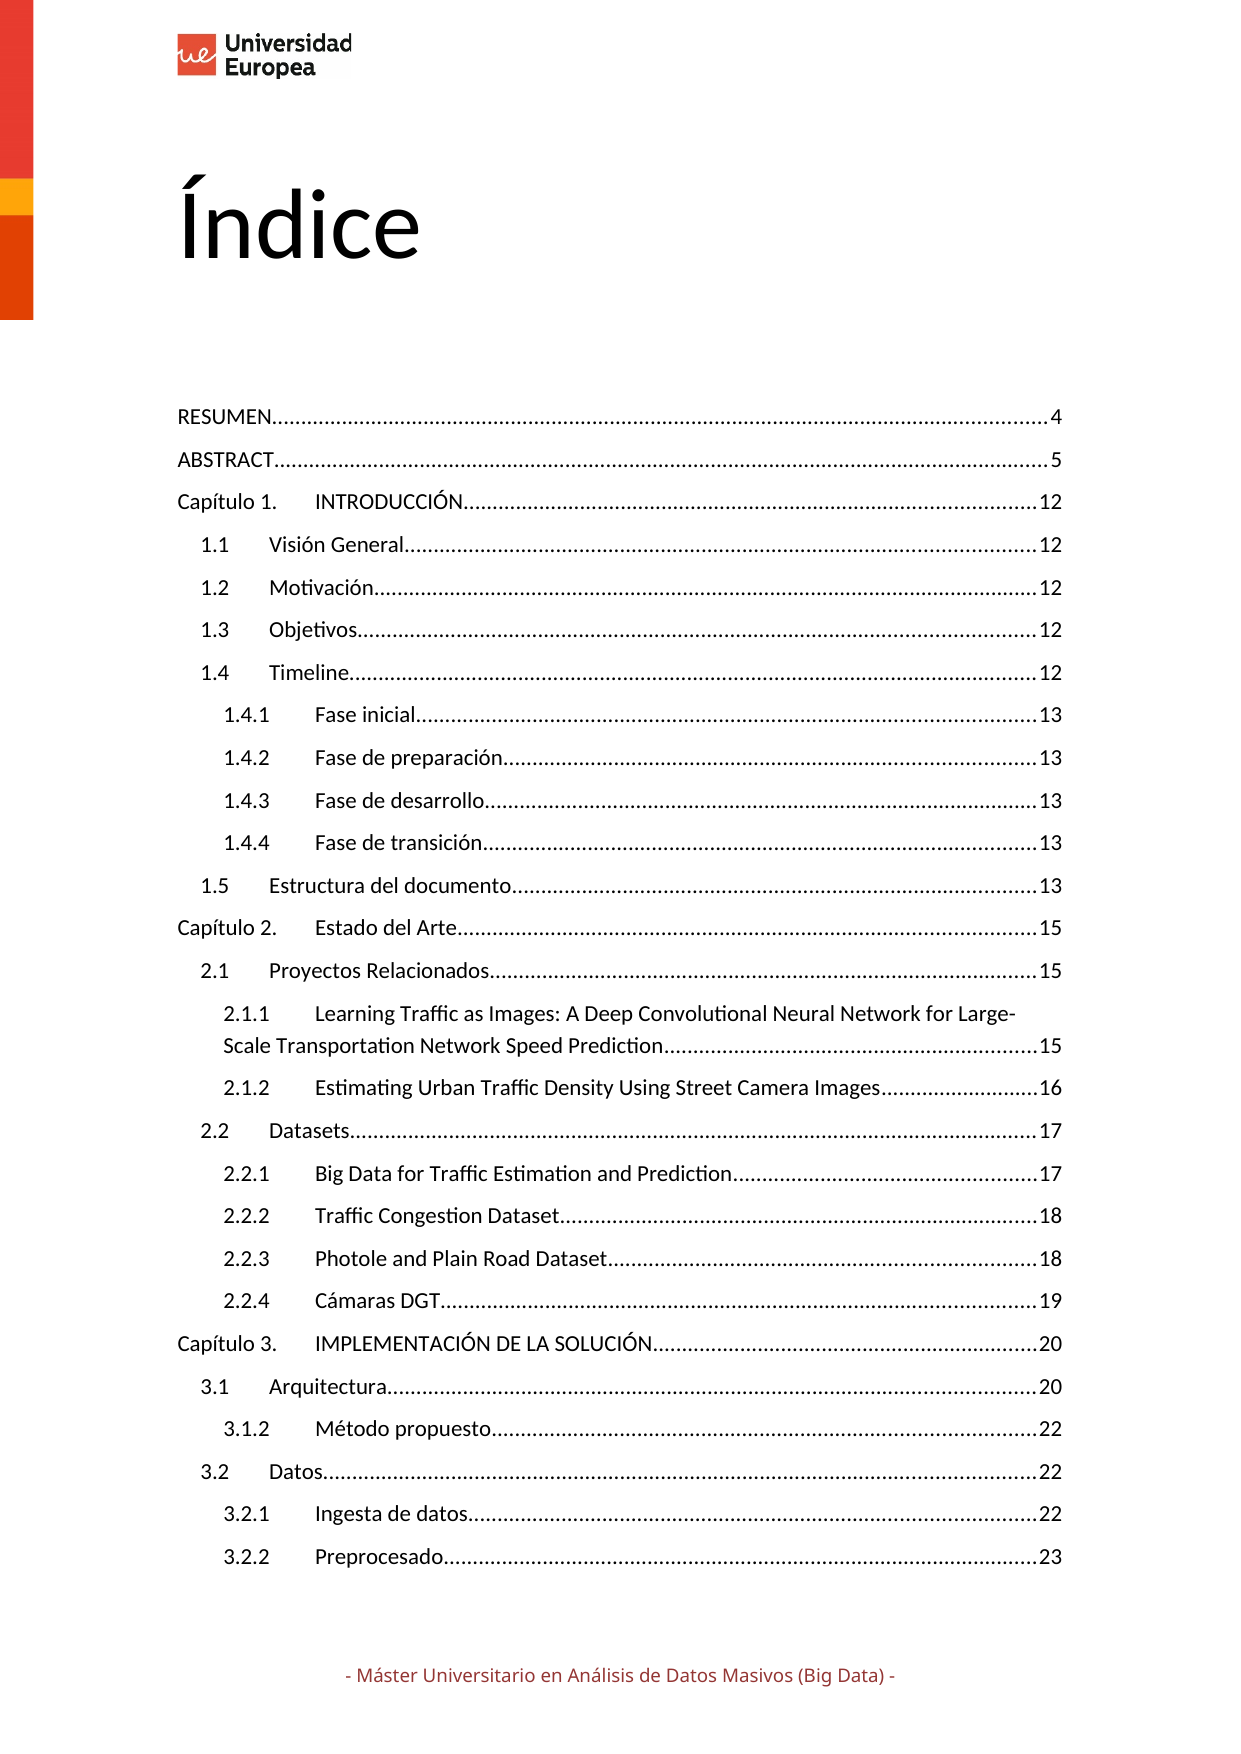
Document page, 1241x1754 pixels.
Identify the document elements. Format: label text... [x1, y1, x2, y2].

text Índice [177, 161, 1063, 283]
picture [0, 0, 34, 320]
picture [177, 33, 352, 79]
